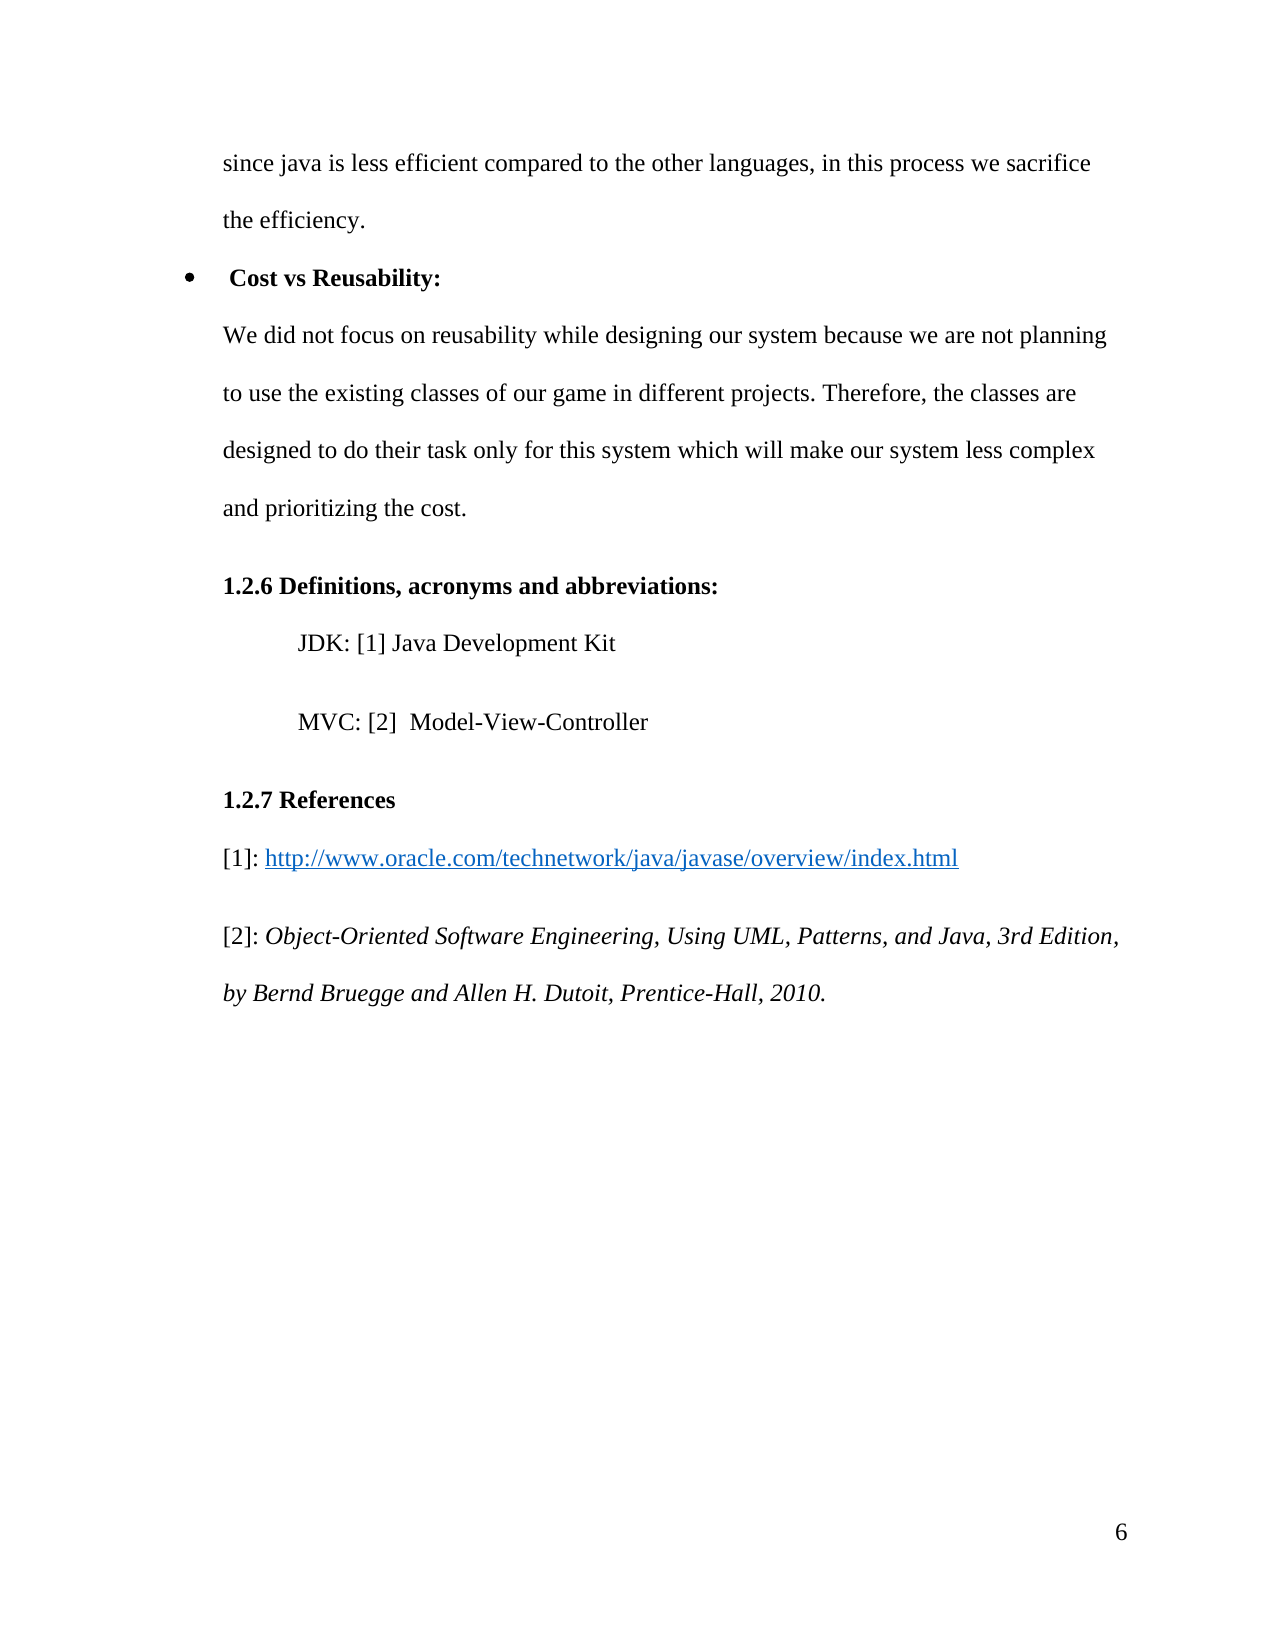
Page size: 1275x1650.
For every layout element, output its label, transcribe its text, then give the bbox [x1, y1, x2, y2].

text JDK: [1] Java Development Kit [148, 628, 1127, 657]
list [223, 148, 1127, 234]
text MVC: [2] Model-View-Controller [148, 707, 1127, 736]
subtitle 1.2.7 References [148, 785, 1127, 814]
list We did not focus on reusability while designing our system because we are not planning to use the existing classes of our game in different projects. Therefore, the classes are designed to do their task only for this system which will make our system less complex and prioritizing the cost. [223, 320, 1127, 521]
text [2]: Object-Oriented Software Engineering, Using UML, Patterns, and Java, 3rd Edition, by Bernd Bruegge and Allen H. Dutoit, Prentice-Hall, 2010. [223, 921, 1127, 1007]
list Cost vs Reusability: [185, 263, 1127, 291]
subtitle 1.2.6 Definitions, acronyms and abbreviations: [148, 571, 1127, 600]
text [1]: http://www.oracle.com/technetwork/java/javase/overview/index.html [148, 843, 1127, 871]
